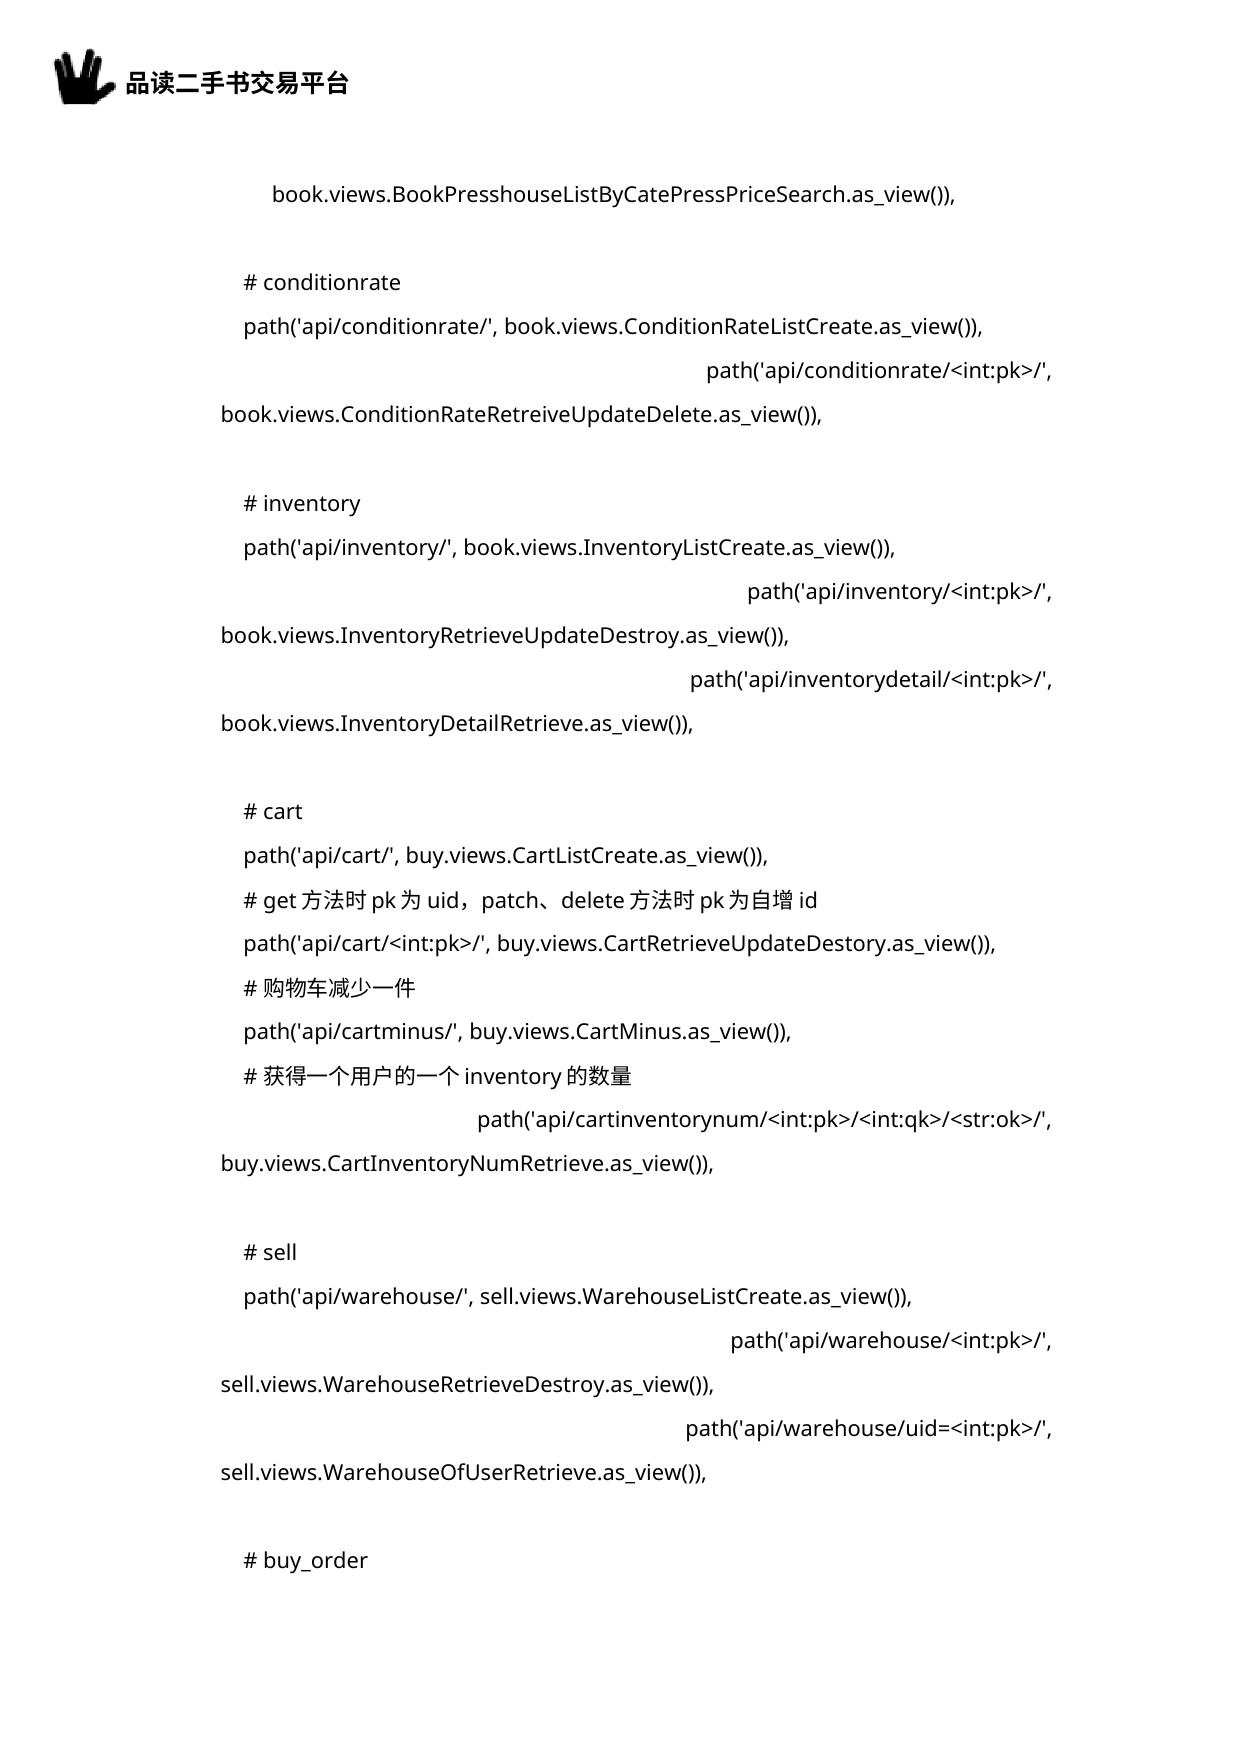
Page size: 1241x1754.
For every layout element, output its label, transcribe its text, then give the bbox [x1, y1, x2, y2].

list # 购物车减少一件 [220, 965, 1053, 1009]
list path('api/cart/<int:pk>/', buy.views.CartRetrieveUpdateDestory.as_view()), [220, 921, 1053, 965]
list # conditionrate [220, 260, 1053, 304]
list path('api/inventorydetail/<int:pk>/', book.views.InventoryDetailRetrieve.as_view()), [220, 657, 1053, 745]
list path('api/inventory/<int:pk>/', book.views.InventoryRetrieveUpdateDestroy.as_view()), [220, 568, 1053, 657]
list path('api/cart/', buy.views.CartListCreate.as_view()), [220, 833, 1053, 877]
list path('api/cartminus/', buy.views.CartMinus.as_view()), [220, 1009, 1053, 1053]
list path('api/warehouse/', sell.views.WarehouseListCreate.as_view()), [220, 1273, 1053, 1318]
list # sell [220, 1229, 1053, 1273]
list path('api/cartinventorynum/<int:pk>/<int:qk>/<str:ok>/', buy.views.CartInventoryNumRetrieve.as_view()), [220, 1097, 1053, 1185]
list # buy_order [220, 1538, 1053, 1582]
list book.views.BookPresshouseListByCatePressPriceSearch.as_view()), [220, 172, 1053, 216]
list # 获得一个用户的一个inventory的数量 [220, 1053, 1053, 1097]
list path('api/conditionrate/', book.views.ConditionRateListCreate.as_view()), [220, 304, 1053, 348]
list # cart [220, 789, 1053, 833]
list path('api/inventory/', book.views.InventoryListCreate.as_view()), [220, 524, 1053, 568]
list # inventory [220, 480, 1053, 524]
picture [51, 48, 117, 107]
list path('api/conditionrate/<int:pk>/', book.views.ConditionRateRetreiveUpdateDelete.as_view()), [220, 348, 1053, 436]
list # get方法时pk为uid，patch、delete方法时pk为自增id [220, 877, 1053, 921]
list path('api/warehouse/uid=<int:pk>/', sell.views.WarehouseOfUserRetrieve.as_view()), [220, 1406, 1053, 1494]
list path('api/warehouse/<int:pk>/', sell.views.WarehouseRetrieveDestroy.as_view()), [220, 1318, 1053, 1406]
